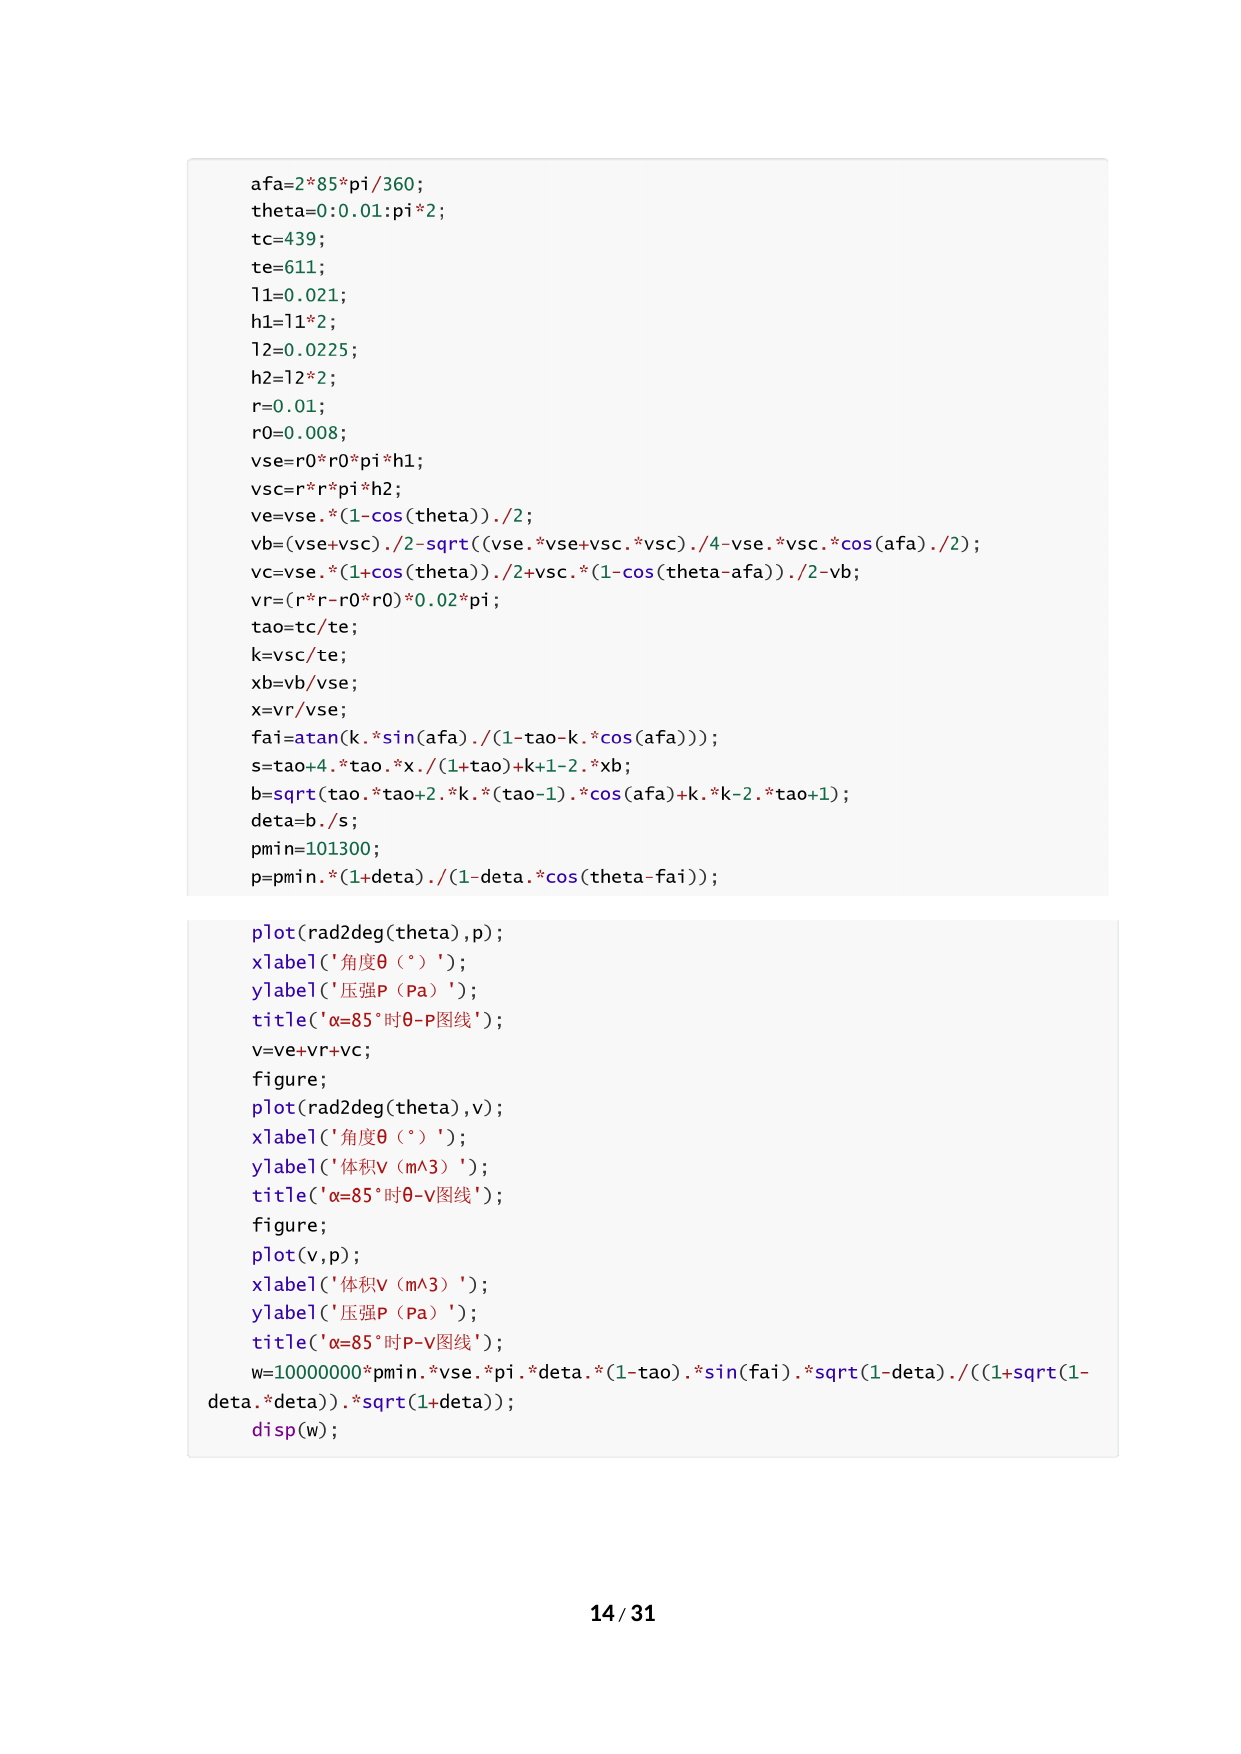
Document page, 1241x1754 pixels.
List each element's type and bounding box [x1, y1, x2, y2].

picture [186, 158, 1109, 896]
picture [186, 919, 1119, 1458]
